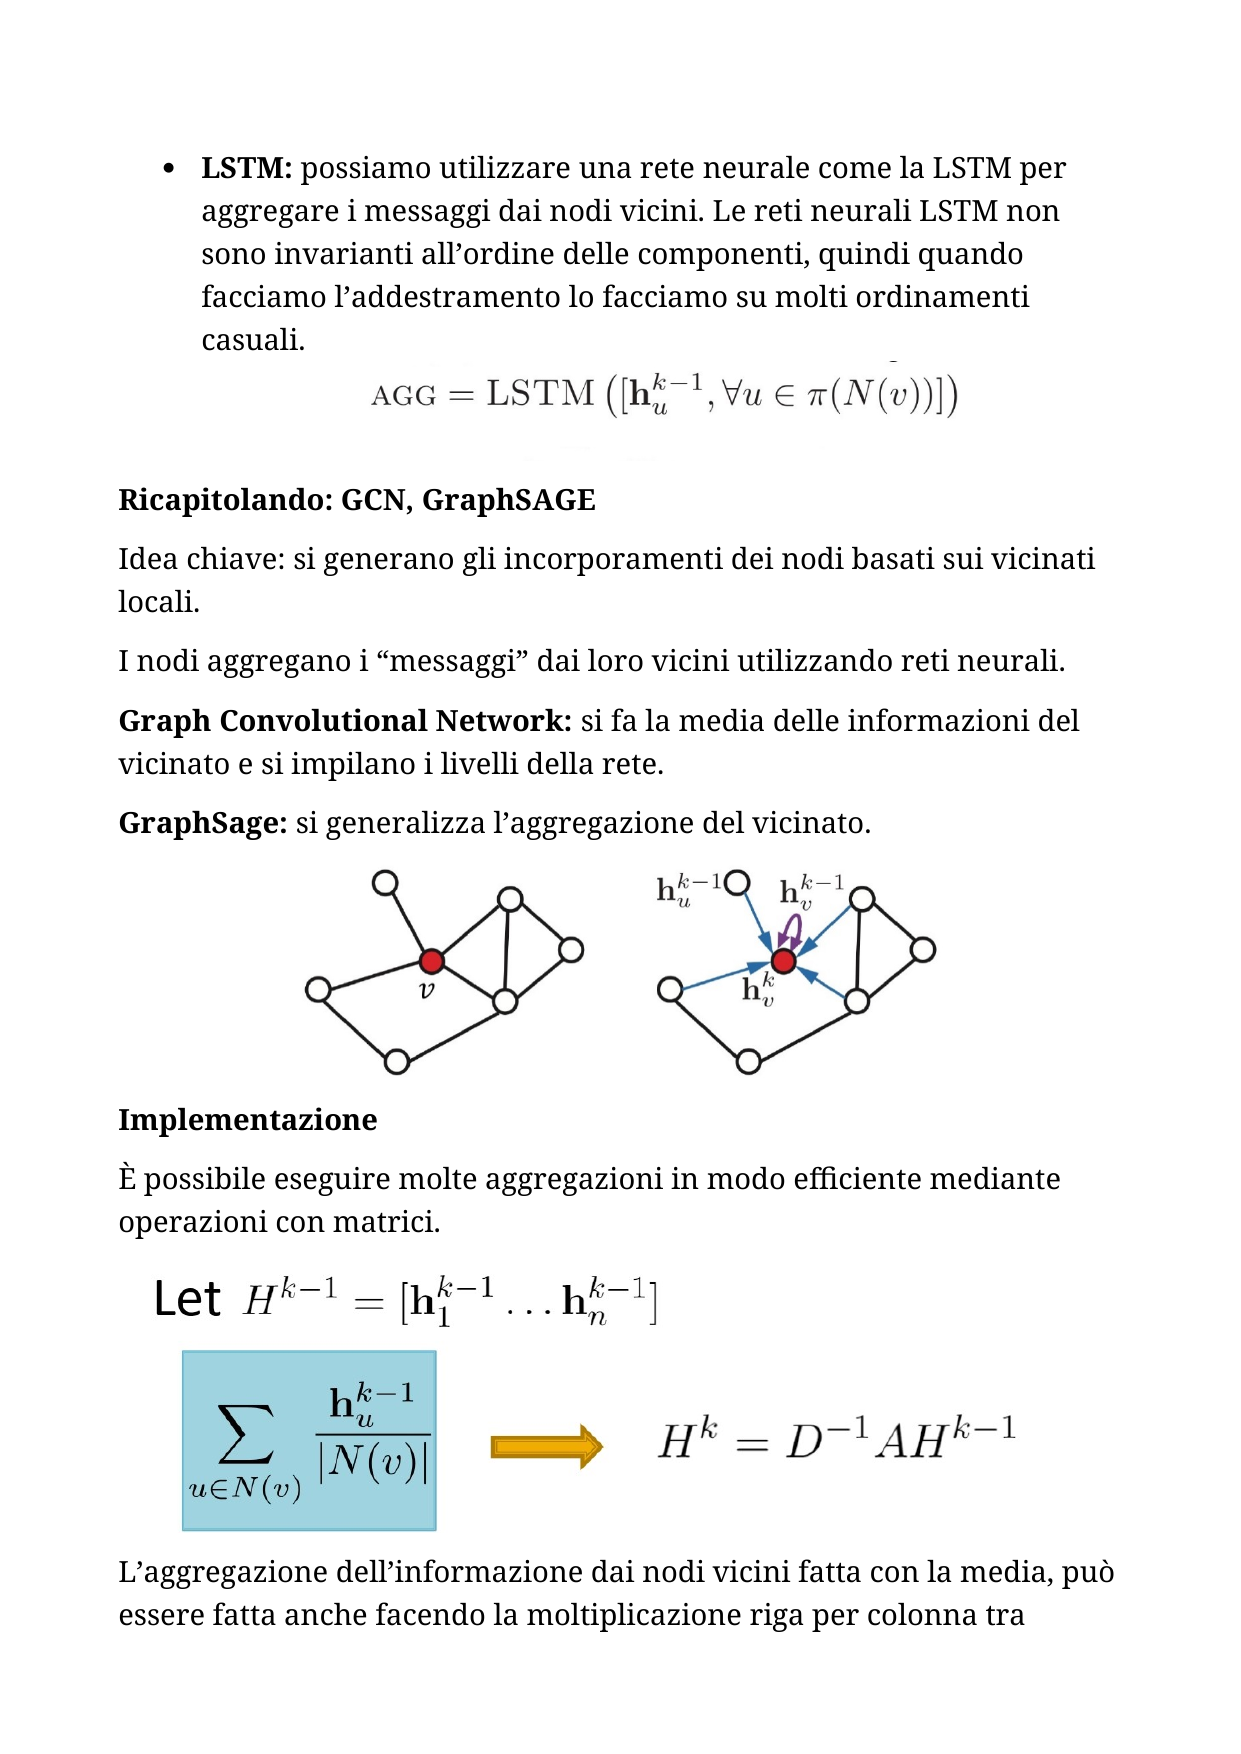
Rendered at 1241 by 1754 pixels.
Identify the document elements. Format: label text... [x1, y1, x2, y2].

picture [280, 862, 960, 1080]
text È possibile eseguire molte aggregazioni in modo efficiente mediante operazioni con matrici. [118, 1158, 1122, 1241]
text Graph Convolutional Network: si fa la media delle informazioni del vicinato e si impilano i livelli della rete. [118, 700, 1122, 783]
text GraphSage: si generalizza l’aggregazione del vicinato. [118, 802, 1122, 842]
text I nodi aggregano i “messaggi” dai loro vicini utilizzando reti neurali. [118, 641, 1122, 680]
list LSTM: possiamo utilizzare una rete neurale come la LSTM per aggregare i messaggi dai nodi vicini. Le reti neurali LSTM non sono invarianti all’ordine delle componenti, quindi quando facciamo l’addestramento lo facciamo su molti ordinamenti casuali. [163, 148, 1122, 358]
text Idea chiave: si generano gli incorporamenti dei nodi basati sui vicinati locali. [118, 538, 1122, 621]
picture [151, 1260, 1089, 1533]
picture [364, 361, 959, 461]
text Implementazione [118, 1099, 1122, 1138]
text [118, 1551, 1122, 1634]
text Ricapitolando: GCN, GraphSAGE [118, 479, 1122, 519]
